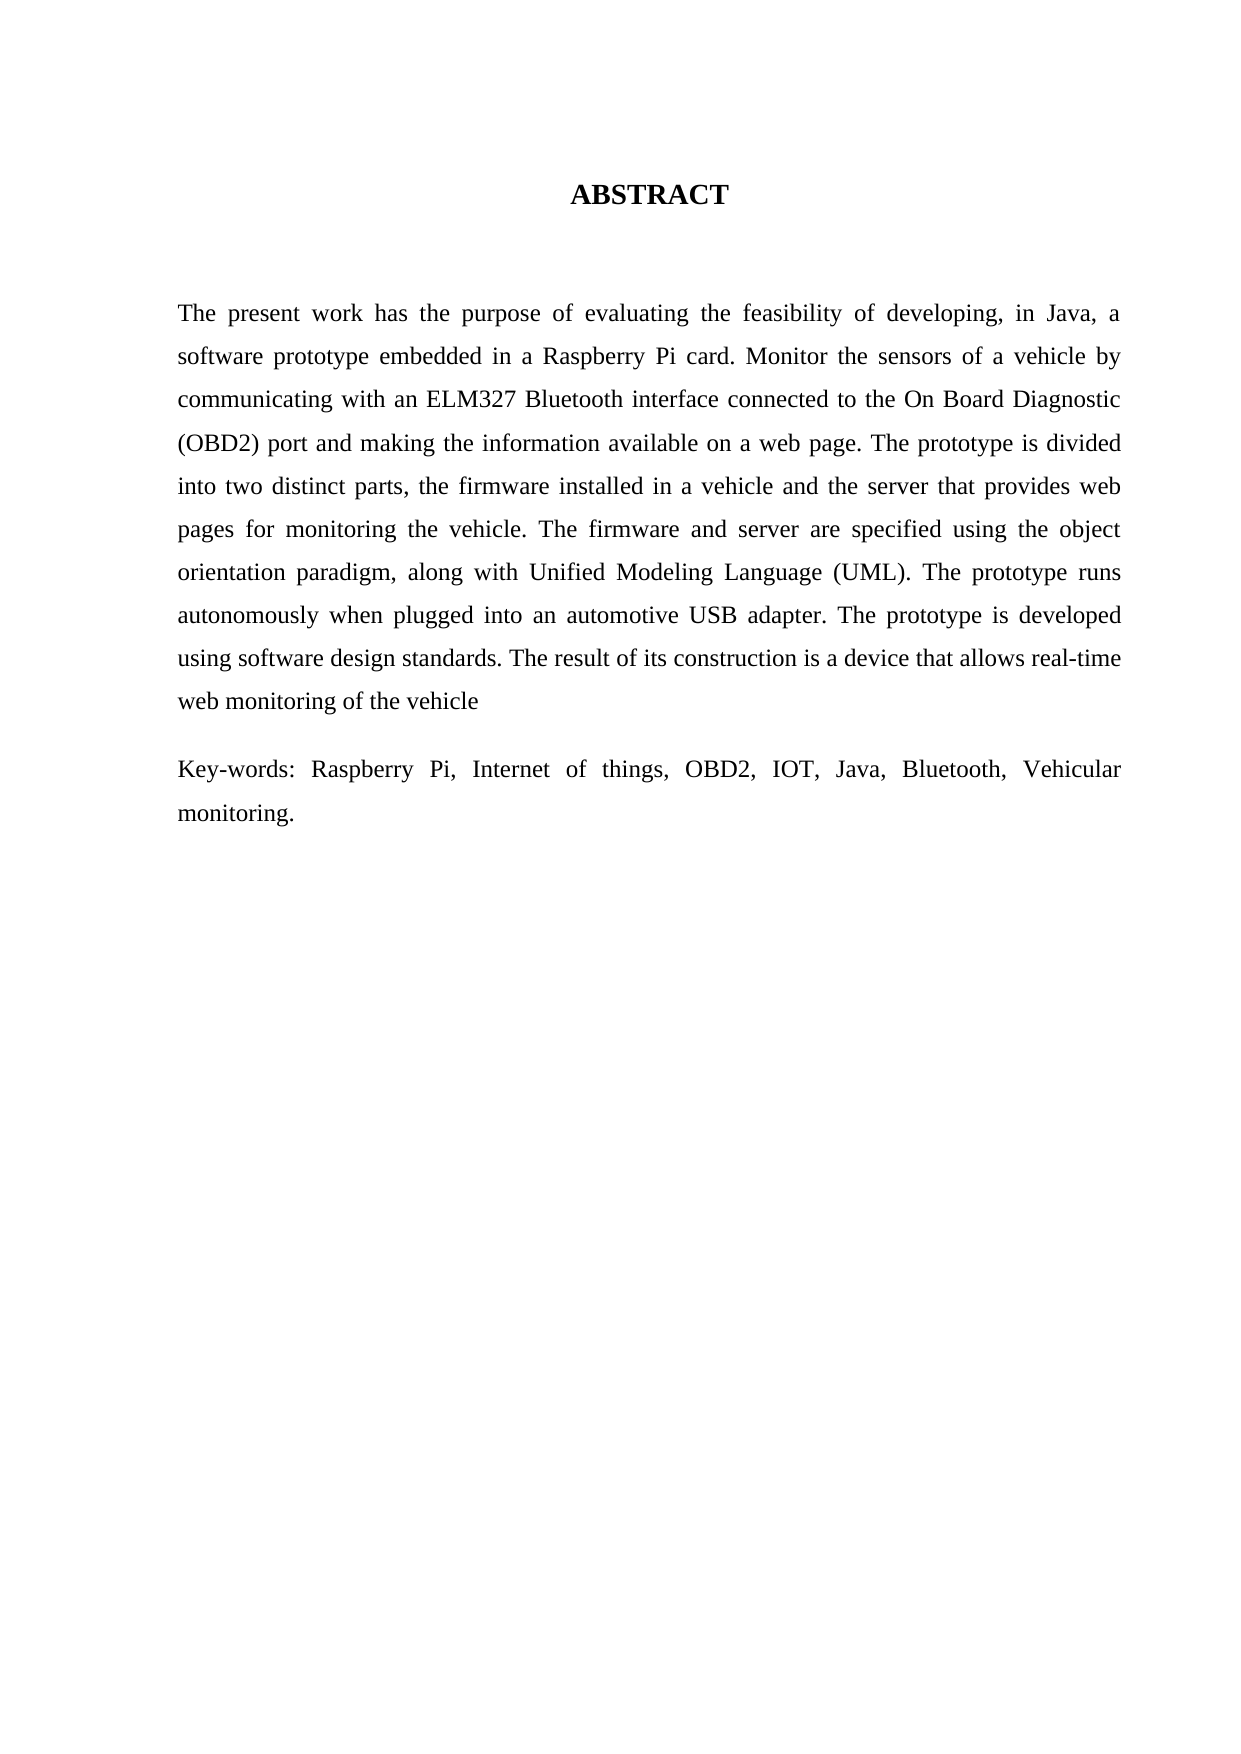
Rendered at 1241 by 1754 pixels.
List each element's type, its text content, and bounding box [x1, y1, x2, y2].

text Key-words: Raspberry Pi, Internet of things, OBD2, IOT, Java, Bluetooth, Vehicular monitoring. [177, 754, 1122, 826]
text ABSTRACT [177, 177, 1122, 211]
text The present work has the purpose of evaluating the feasibility of developing, in Java, a software prototype embedded in a Raspberry Pi card. Monitor the sensors of a vehicle by communicating with an ELM327 Bluetooth interface connected to the On Board Diagnostic (OBD2) port and making the information available on a web page. The prototype is divided into two distinct parts, the firmware installed in a vehicle and the server that provides web pages for monitoring the vehicle. The firmware and server are specified using the object orientation paradigm, along with Unified Modeling Language (UML). The prototype runs autonomously when plugged into an automotive USB adapter. The prototype is developed using software design standards. The result of its construction is a device that allows real-time web monitoring of the vehicle [177, 298, 1122, 715]
